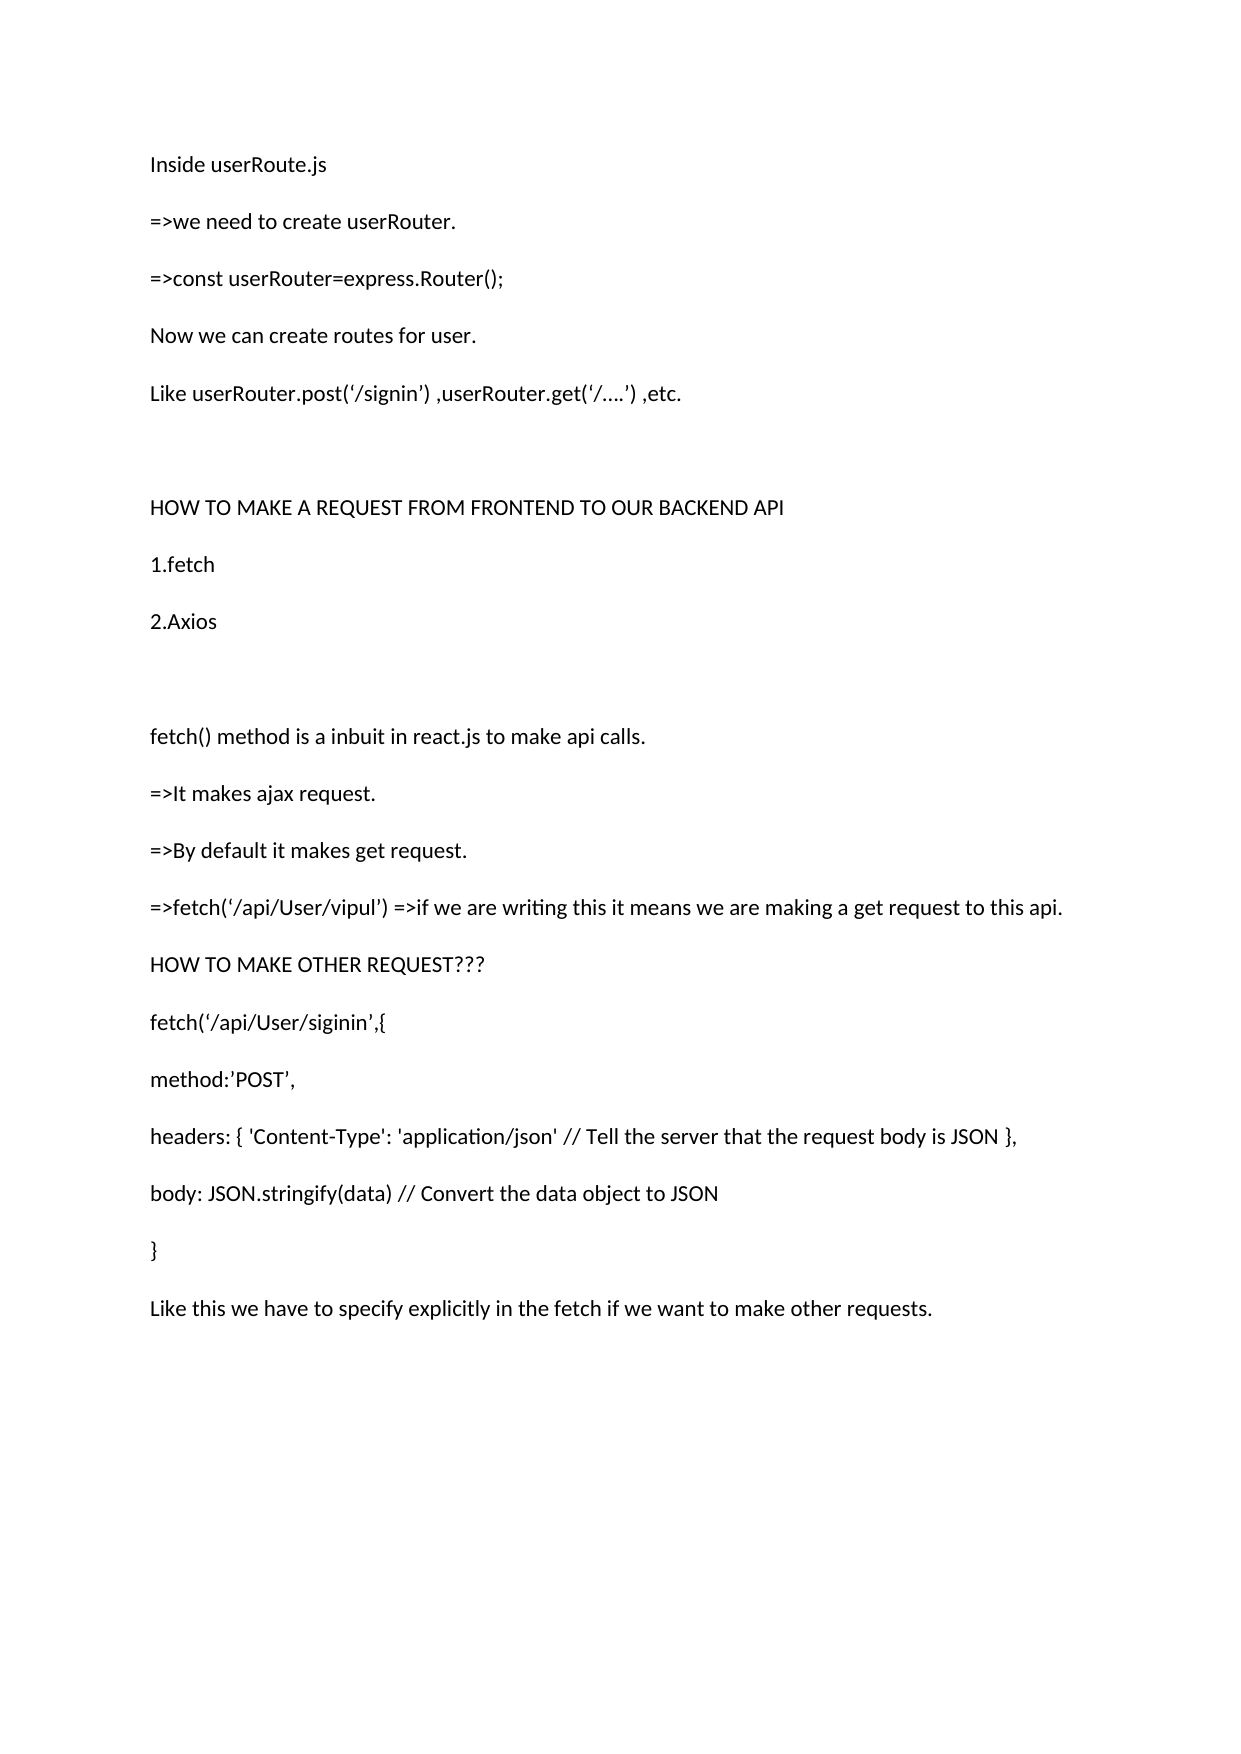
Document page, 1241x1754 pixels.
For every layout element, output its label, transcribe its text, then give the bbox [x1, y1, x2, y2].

text headers: { 'Content-Type': 'application/json' // Tell the server that the request body is JSON }, [150, 1122, 1090, 1150]
text Like this we have to specify explicitly in the fetch if we want to make other requests. [150, 1294, 1090, 1322]
text 2.Axios [150, 607, 1090, 636]
text fetch(‘/api/User/siginin’,{ [150, 1008, 1090, 1036]
text =>It makes ajax request. [150, 779, 1090, 807]
text HOW TO MAKE OTHER REQUEST??? [150, 951, 1090, 979]
text =>const userRouter=express.Router(); [150, 264, 1090, 292]
text =>we need to create userRouter. [150, 207, 1090, 235]
text body: JSON.stringify(data) // Convert the data object to JSON [150, 1179, 1090, 1207]
text HOW TO MAKE A REQUEST FROM FRONTEND TO OUR BACKEND API [150, 493, 1090, 521]
text =>fetch(‘/api/User/vipul’) =>if we are writing this it means we are making a get request to this api. [150, 893, 1090, 921]
text Now we can create routes for user. [150, 322, 1090, 349]
text } [150, 1237, 1090, 1264]
text method:’POST’, [150, 1065, 1090, 1093]
text 1.fetch [150, 550, 1090, 578]
text Inside userRoute.js [150, 150, 1090, 178]
text =>By default it makes get request. [150, 836, 1090, 864]
text fetch() method is a inbuit in react.js to make api calls. [150, 722, 1090, 750]
text Like userRouter.post(‘/signin’) ,userRouter.get(‘/….’) ,etc. [150, 379, 1090, 407]
